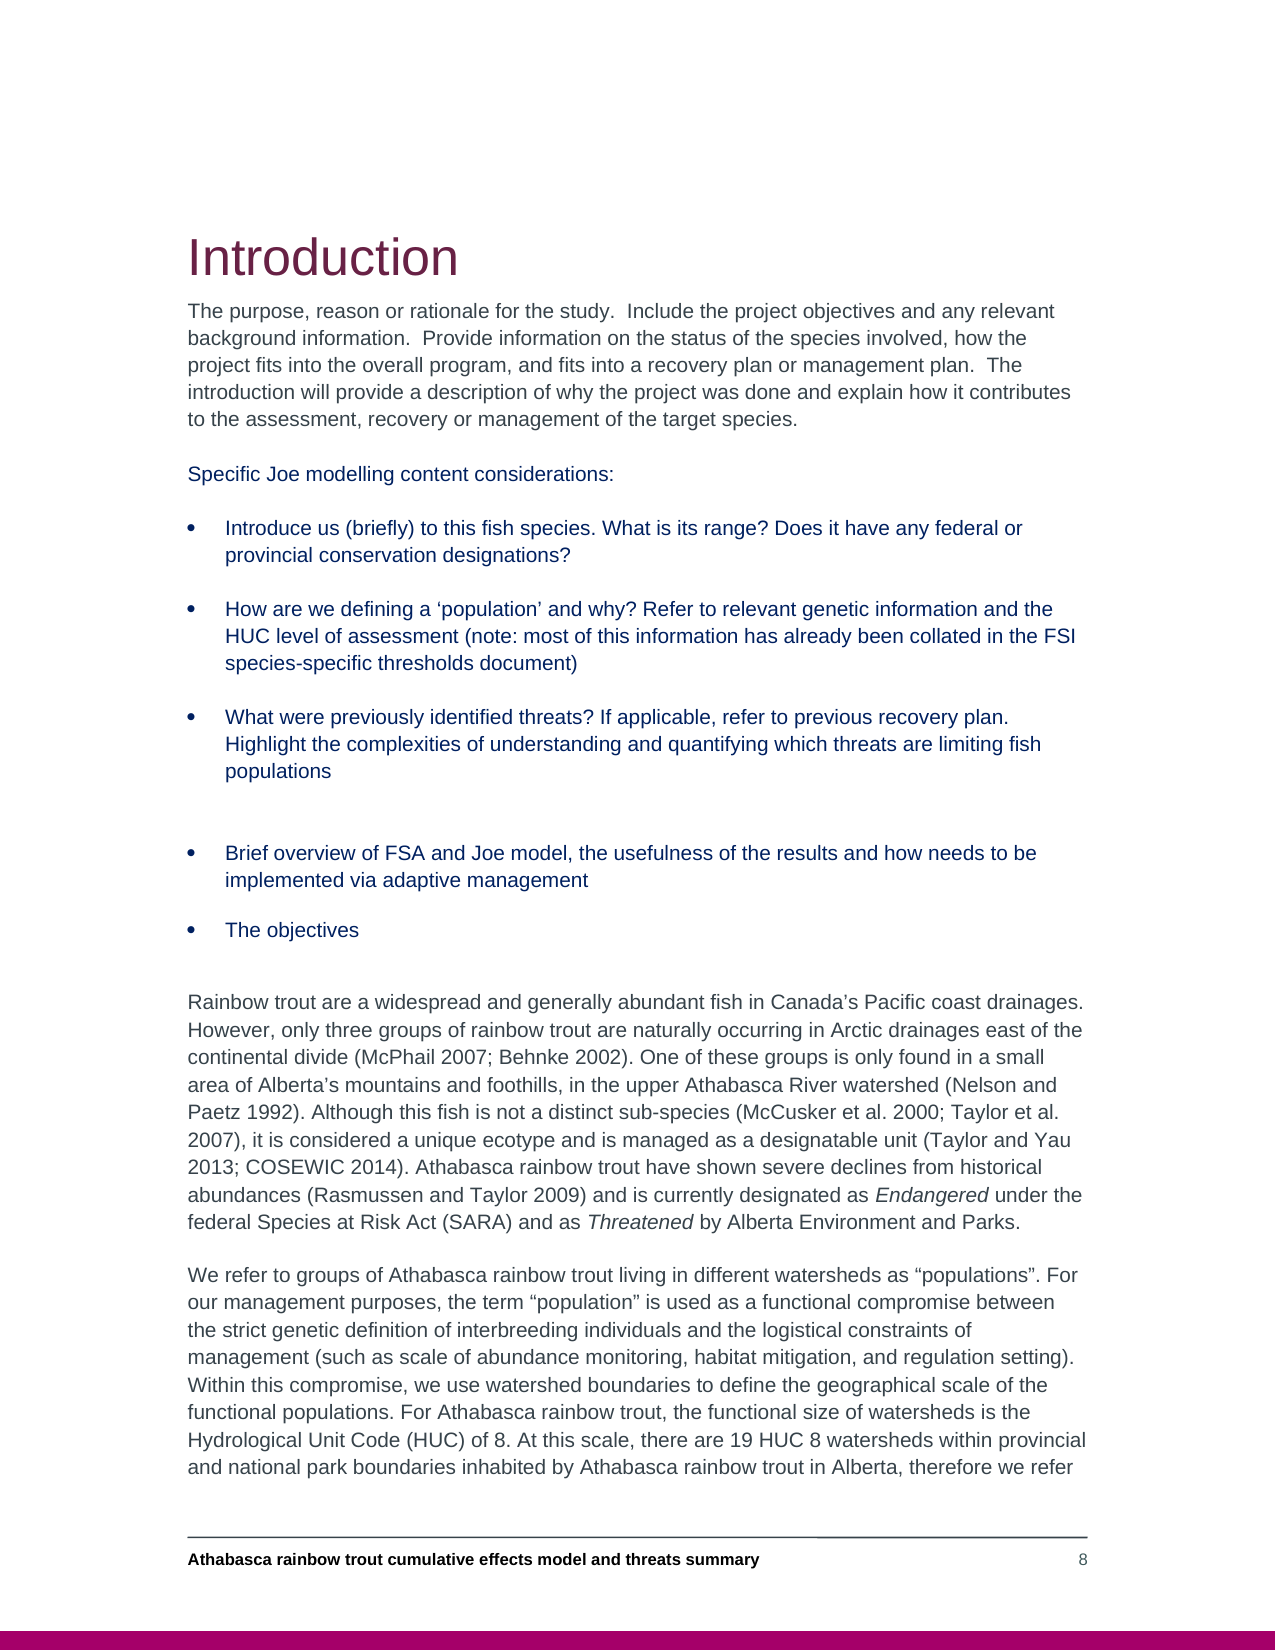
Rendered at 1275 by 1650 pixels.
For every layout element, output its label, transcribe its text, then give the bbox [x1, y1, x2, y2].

list How are we defining a ‘population’ and why? Refer to relevant genetic information and the HUC level of assessment (note: most of this information has already been collated in the FSI species-specific thresholds document) [187, 595, 1087, 676]
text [187, 1263, 1087, 1479]
subtitle Introduction [187, 225, 1087, 287]
list What were previously identified threats? If applicable, refer to previous recovery plan. Highlight the complexities of understanding and quantifying which threats are limiting fish populations [187, 703, 1087, 784]
text Specific Joe modelling content considerations: [187, 459, 1087, 486]
list The objectives [187, 918, 1087, 942]
list Introduce us (briefly) to this fish species. What is its range? Does it have any federal or provincial conservation designations? [187, 513, 1087, 568]
text Rainbow trout are a widespread and generally abundant fish in Canada’s Pacific coast drainages. However, only three groups of rainbow trout are naturally occurring in Arctic drainages east of the continental divide (McPhail 2007; Behnke 2002). One of these groups is only found in a small area of Alberta’s mountains and foothills, in the upper Athabasca River watershed (Nelson and Paetz 1992). Although this fish is not a distinct sub-species (McCusker et al. 2000; Taylor et al. 2007), it is considered a unique ecotype and is managed as a designatable unit (Taylor and Yau 2013; COSEWIC 2014). Athabasca rainbow trout have shown severe declines from historical abundances (Rasmussen and Taylor 2009) and is currently designated as Endangered under the federal Species at Risk Act (SARA) and as Threatened by Alberta Environment and Parks. [187, 990, 1087, 1234]
text The purpose, reason or rationale for the study. Include the project objectives and any relevant background information. Provide information on the status of the species involved, how the project fits into the overall program, and fits into a recovery plan or management plan. The introduction will provide a description of why the project was done and explain how it contributes to the assessment, recovery or management of the target species. [187, 297, 1087, 432]
list Brief overview of FSA and Joe model, the usefulness of the results and how needs to be implemented via adaptive management [187, 838, 1087, 893]
